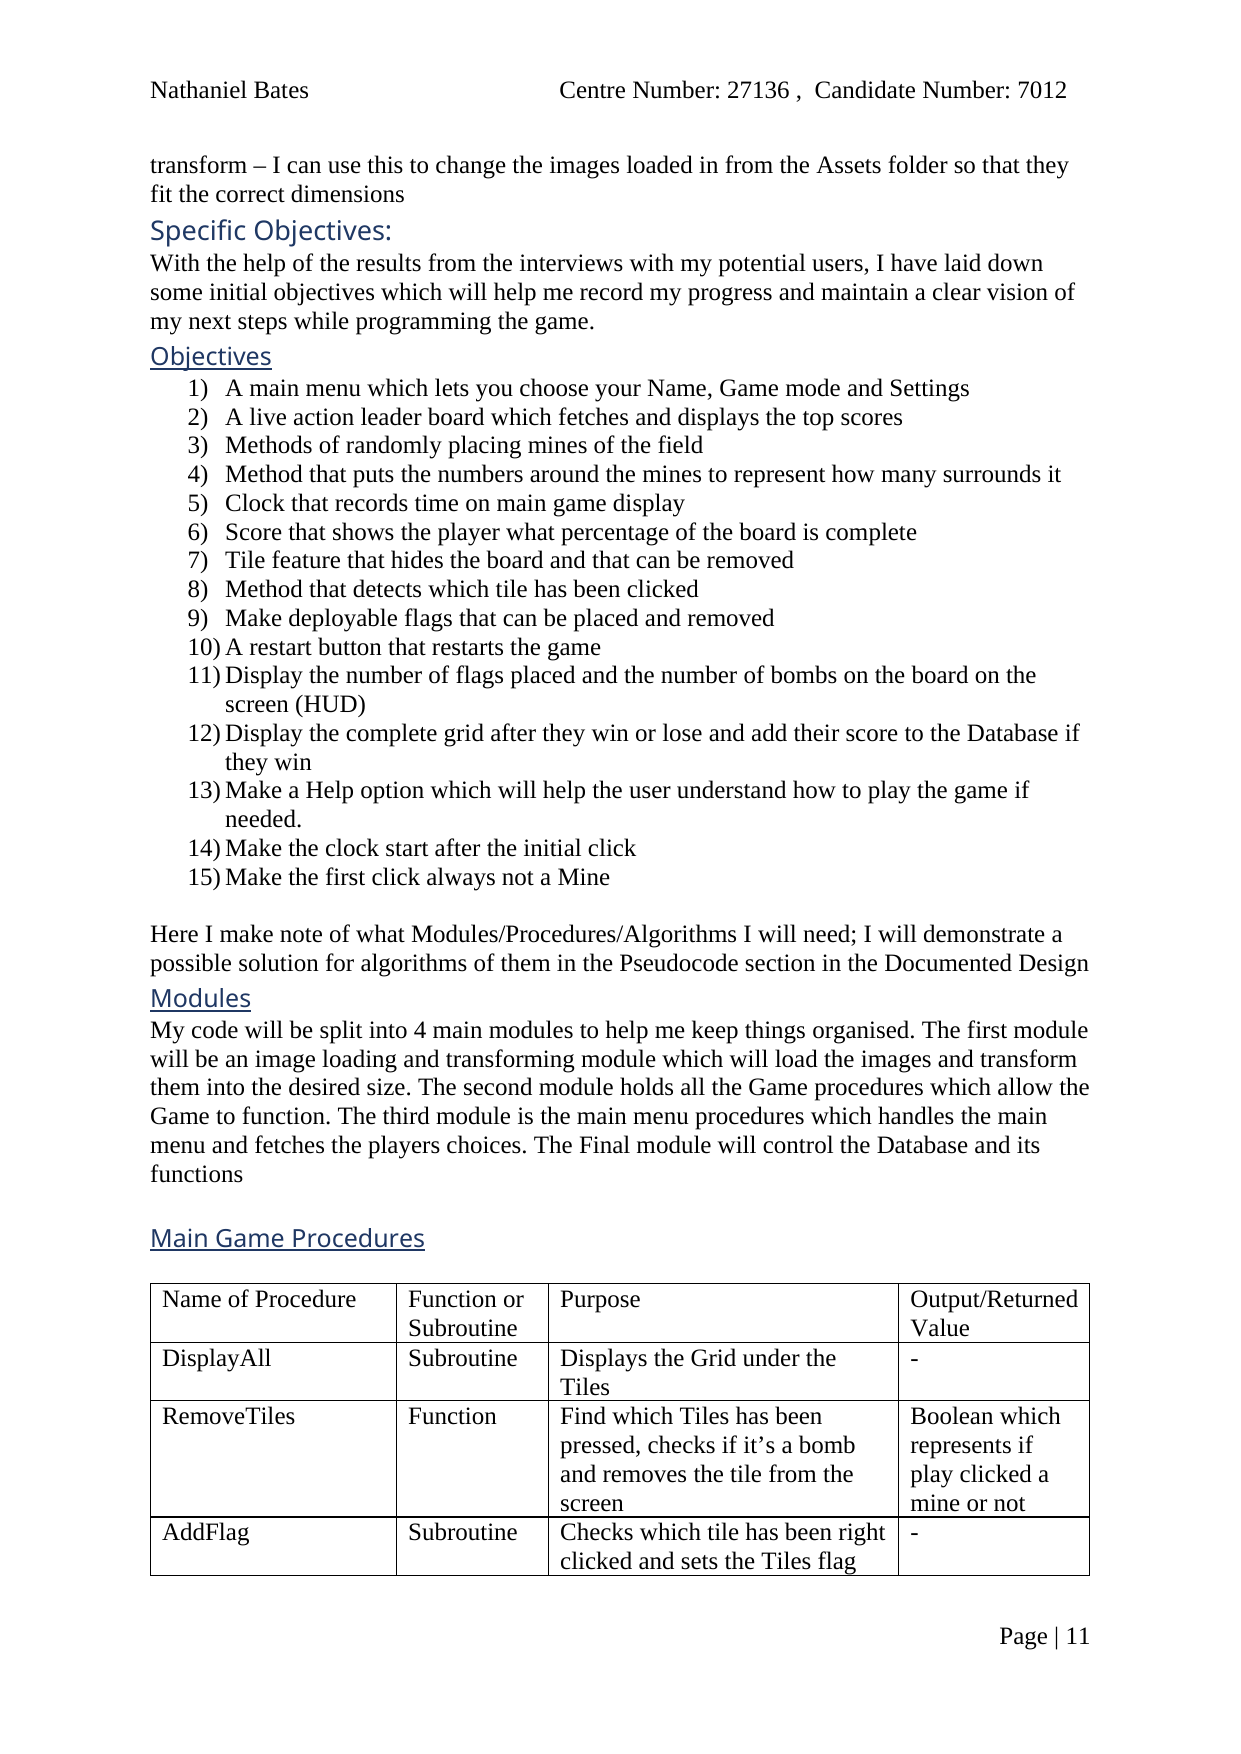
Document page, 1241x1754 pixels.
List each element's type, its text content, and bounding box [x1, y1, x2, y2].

list Score that shows the player what percentage of the board is complete [187, 517, 1090, 546]
table_cell Displays the Grid under the Tiles [549, 1343, 898, 1400]
list Method that puts the numbers around the mines to represent how many surrounds it [187, 459, 1090, 488]
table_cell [549, 1518, 898, 1575]
table_cell DisplayAll [151, 1343, 396, 1400]
list Make the first click always not a Mine [187, 862, 1090, 891]
list Make a Help option which will help the user understand how to play the game if needed. [187, 776, 1090, 833]
text With the help of the results from the interviews with my potential users, I have laid down some initial objectives which will help me record my progress and maintain a clear vision of my next steps while programming the game. [150, 248, 1090, 335]
list Methods of randomly placing mines of the field [187, 431, 1090, 459]
list Make deployable flags that can be placed and removed [187, 603, 1090, 632]
subtitle Specific Objectives: [150, 212, 1090, 248]
list Display the number of flags placed and the number of bombs on the board on the screen (HUD) [187, 661, 1090, 718]
list Display the complete grid after they win or lose and add their score to the Database if they win [187, 718, 1090, 776]
subtitle Main Game Procedures [150, 1220, 1090, 1254]
list A main menu which lets you choose your Name, Game mode and Settings [187, 373, 1090, 402]
table_cell Find which Tiles has been pressed, checks if it’s a bomb and removes the tile from the screen [549, 1401, 898, 1516]
table_cell Subroutine [397, 1518, 548, 1575]
list Tile feature that hides the board and that can be removed [187, 546, 1090, 574]
table_cell Boolean which represents if play clicked a mine or not [899, 1401, 1089, 1516]
table_header Output/Returned Value [899, 1284, 1089, 1342]
table_cell Subroutine [397, 1343, 548, 1400]
table_header Name of Procedure [151, 1284, 396, 1342]
table_header Purpose [549, 1284, 898, 1342]
list Make the clock start after the initial click [187, 833, 1090, 862]
table_cell AddFlag [151, 1518, 396, 1575]
table_cell - [899, 1518, 1089, 1575]
list A live action leader board which fetches and displays the top scores [187, 402, 1090, 431]
table_header Function or Subroutine [397, 1284, 548, 1342]
table_cell Function [397, 1401, 548, 1516]
list Method that detects which tile has been clicked [187, 574, 1090, 603]
table_cell RemoveTiles [151, 1401, 396, 1516]
text transform – I can use this to change the images loaded in from the Assets folder so that they fit the correct dimensions [150, 150, 1090, 207]
list A restart button that restarts the game [187, 632, 1090, 661]
text Here I make note of what Modules/Procedures/Algorithms I will need; I will demonstrate a possible solution for algorithms of them in the Pseudocode section in the Documented Design [150, 919, 1090, 977]
subtitle Modules [150, 981, 1090, 1015]
text My code will be split into 4 main modules to help me keep things organised. The first module will be an image loading and transforming module which will load the images and transform them into the desired size. The second module holds all the Game procedures which allow the Game to function. The third module is the main menu procedures which handles the main menu and fetches the players choices. The Final module will control the Database and its functions [150, 1015, 1090, 1187]
table_cell - [899, 1343, 1089, 1400]
list Clock that records time on main game display [187, 488, 1090, 517]
subtitle Objectives [150, 339, 1090, 373]
